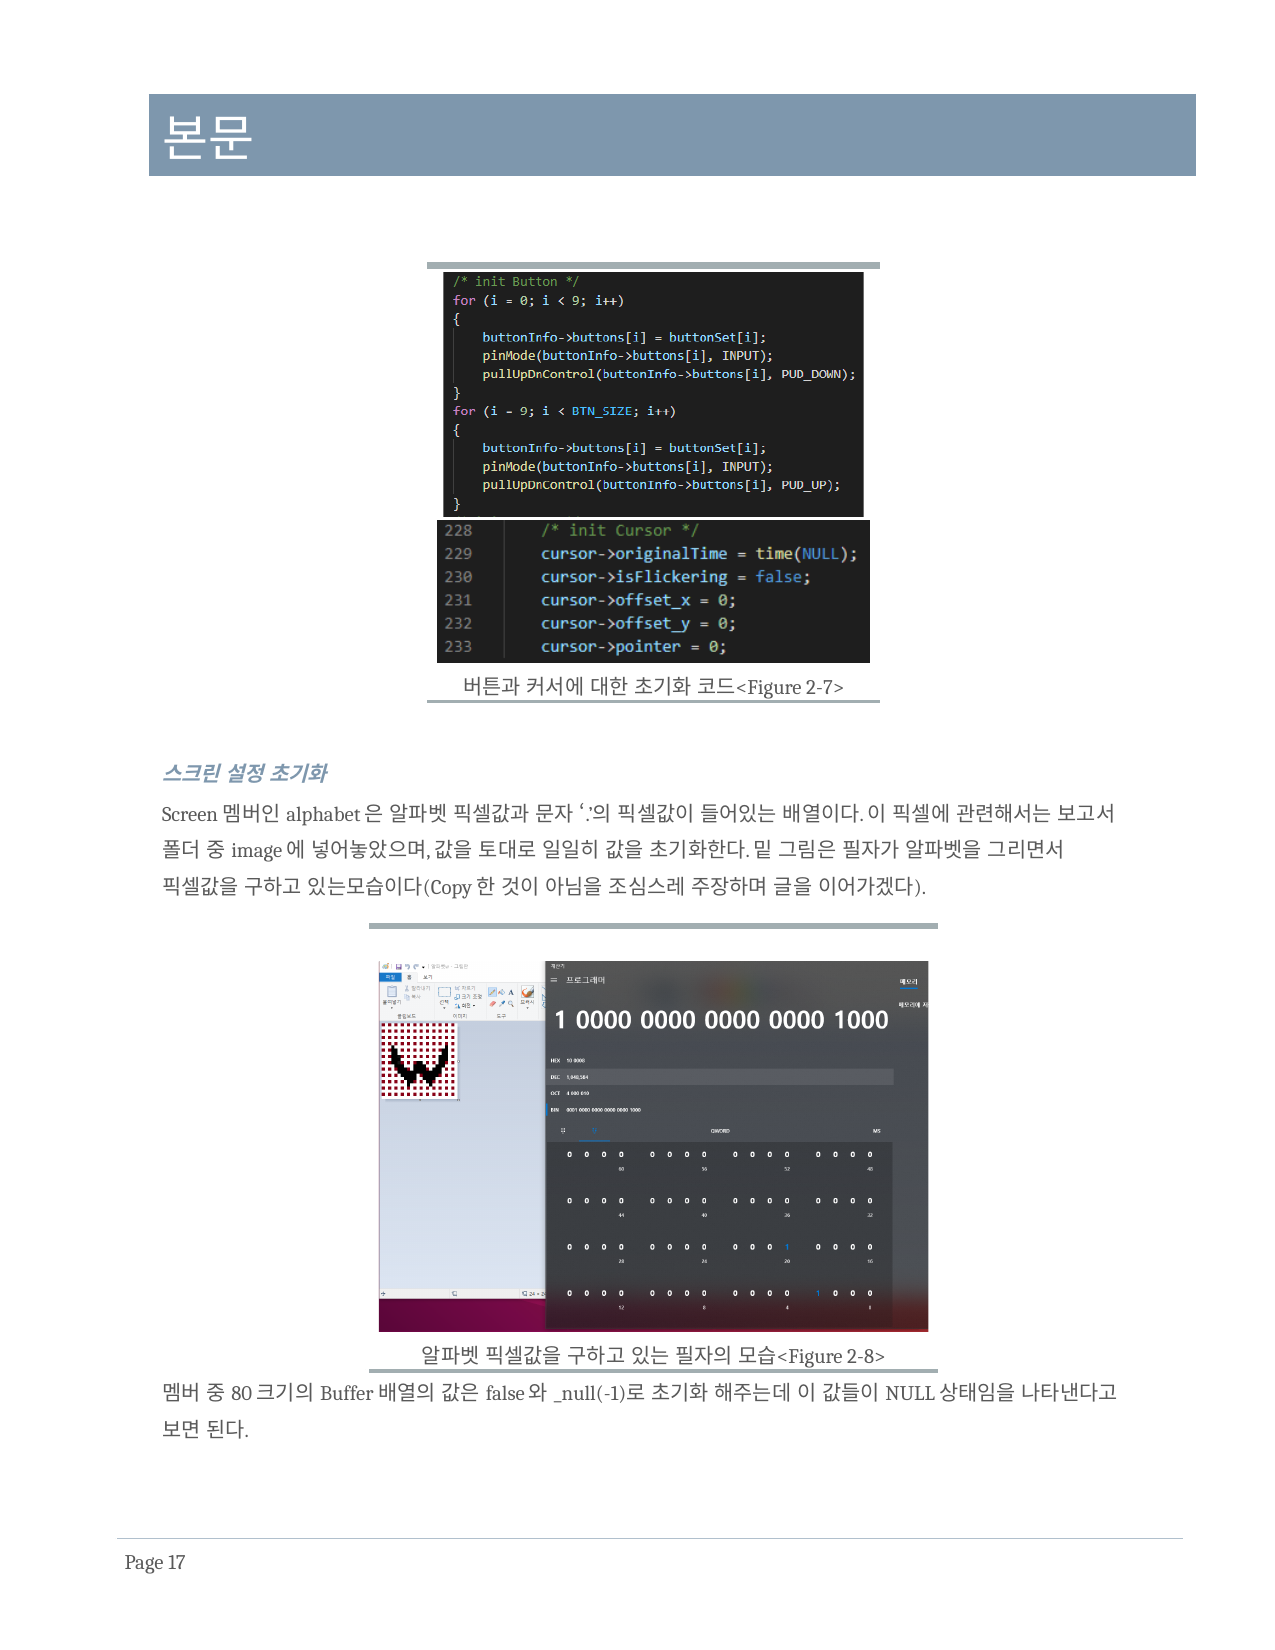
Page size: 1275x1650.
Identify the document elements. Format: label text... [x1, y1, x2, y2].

table_cell 버튼과 커서에 대한 초기화 코드<Figure 2-7> [427, 666, 880, 700]
table_header [427, 269, 880, 663]
picture [443, 272, 864, 517]
table_cell 알파벳 픽셀값을 구하고 있는 필자의 모습<Figure 2-8> [369, 1335, 938, 1369]
table_header [369, 929, 938, 1332]
text Screen 멤버인 alphabet은 알파벳 픽셀값과 문자 ‘.’의 픽셀값이 들어있는 배열이다. 이 픽셀에 관련해서는 보고서 폴더 중 image에 넣어놓았으며, 값을 토대로 일일히 값을 초기화한다. 밑 그림은 필자가 알파벳을 그리면서 픽셀값을 구하고 있는모습이다(Copy한 것이 아님을 조심스레 주장하며 글을 이어가겠다). [162, 797, 1145, 900]
subtitle 스크린 설정 초기화 [162, 757, 1145, 787]
picture [378, 961, 929, 1332]
picture [437, 520, 870, 663]
text 멤버 중 80 크기의 Buffer 배열의 값은 false와 _null(-1)로 초기화 해주는데 이 값들이 NULL상태임을 나타낸다고 보면 된다. [162, 1377, 1145, 1443]
